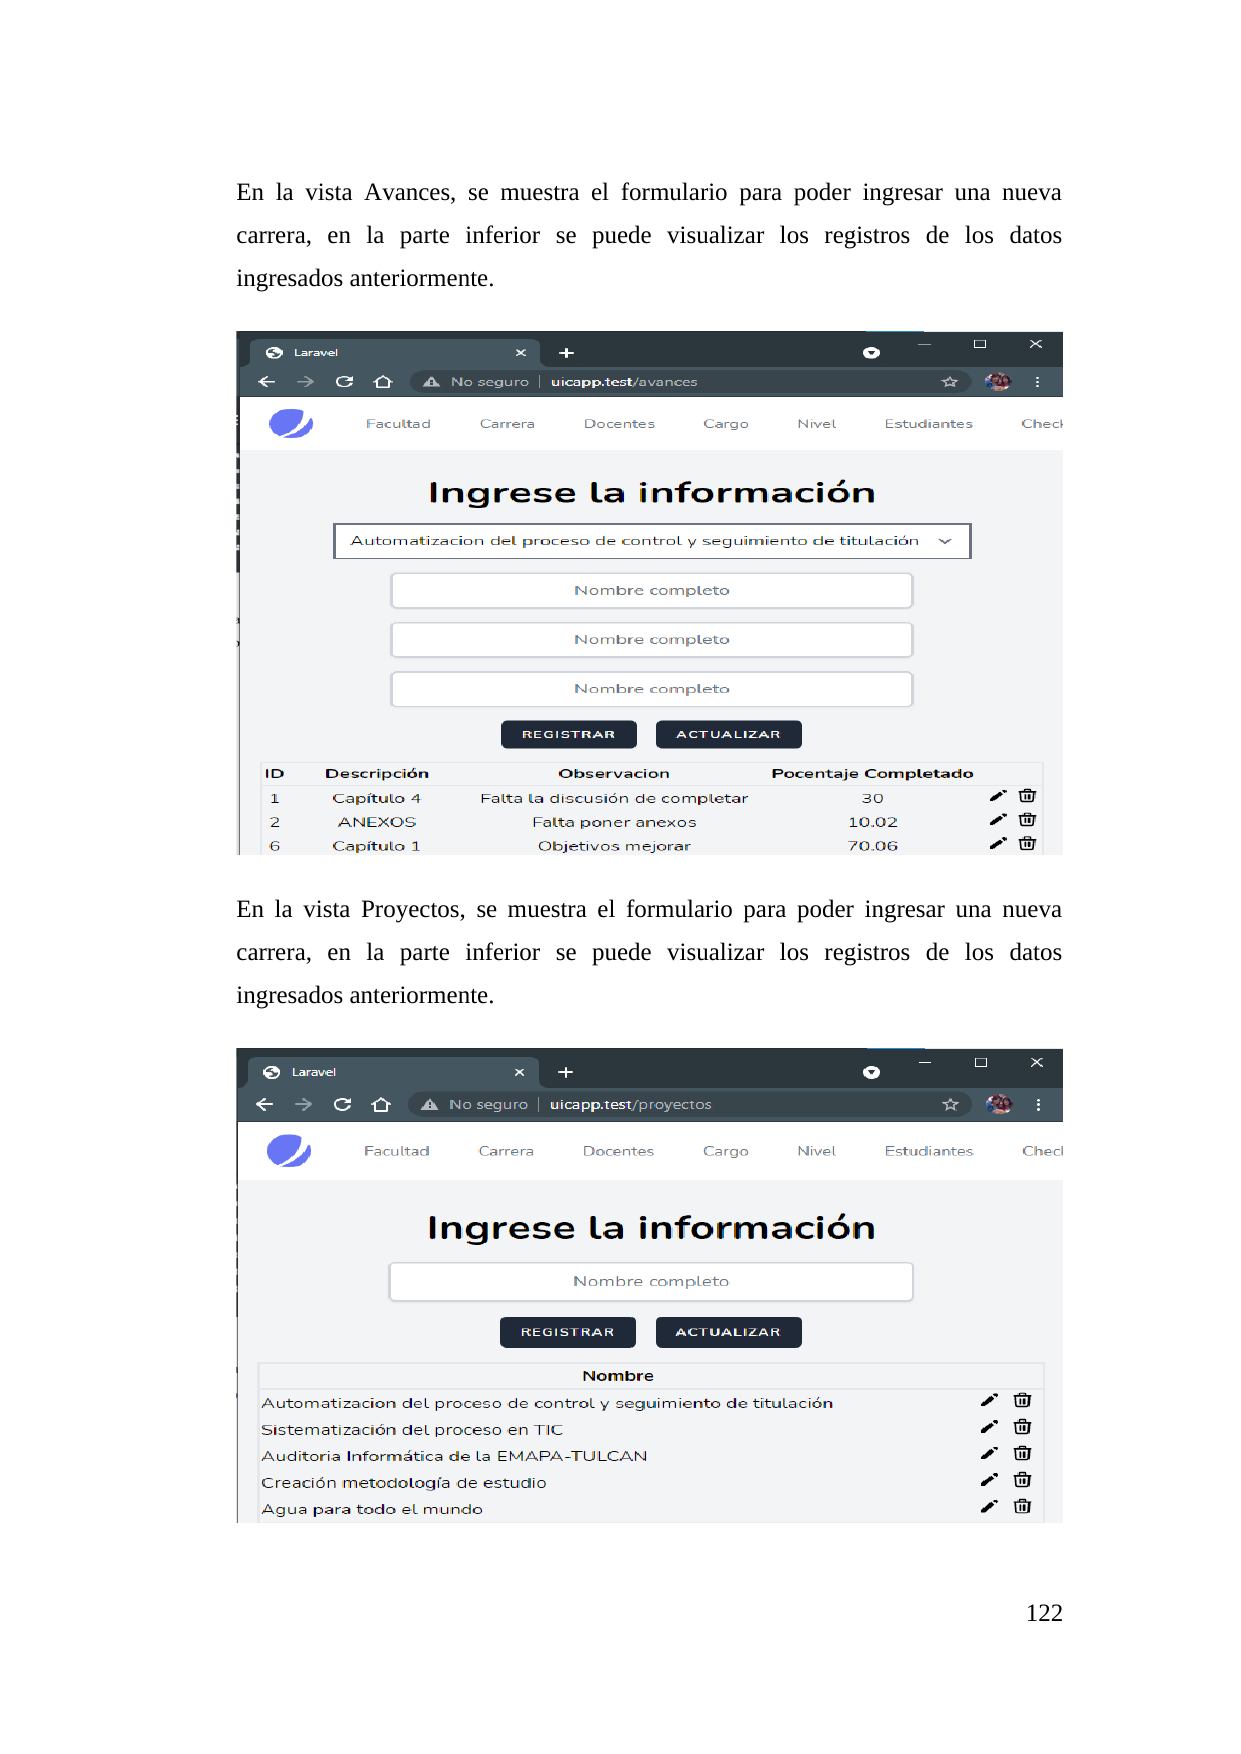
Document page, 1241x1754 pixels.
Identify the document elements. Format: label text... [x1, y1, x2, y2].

text En la vista Avances, se muestra el formulario para poder ingresar una nueva carrera, en la parte inferior se puede visualizar los registros de los datos ingresados anteriormente. [236, 177, 1063, 292]
text En la vista Proyectos, se muestra el formulario para poder ingresar una nueva carrera, en la parte inferior se puede visualizar los registros de los datos ingresados anteriormente. [236, 894, 1063, 1009]
picture [236, 331, 1063, 855]
picture [236, 1048, 1063, 1523]
